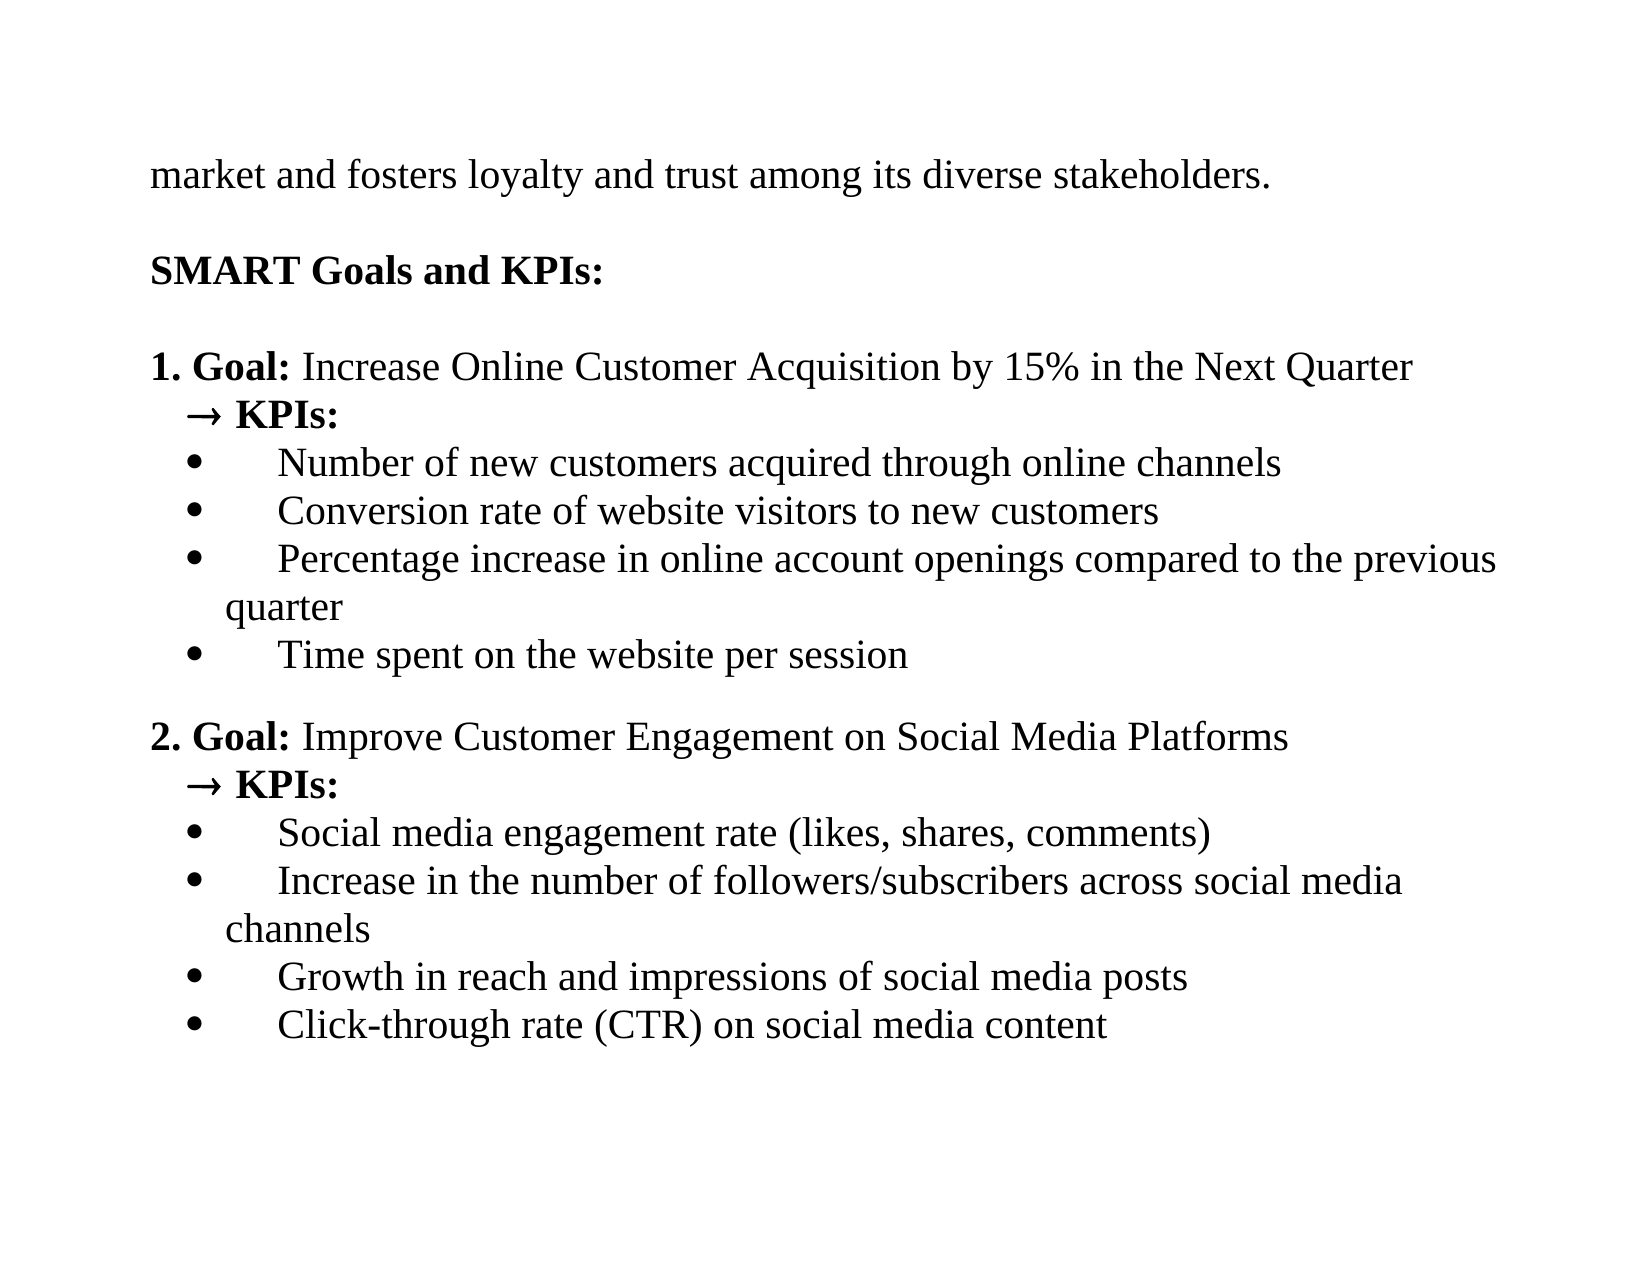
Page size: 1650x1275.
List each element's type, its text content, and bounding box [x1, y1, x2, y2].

text SMART Goals and KPIs: [150, 246, 1500, 294]
text 2. Goal: Improve Customer Engagement on Social Media Platforms [150, 712, 1500, 759]
list Increase in the number of followers/subscribers across social media channels [187, 856, 1500, 952]
list Conversion rate of website visitors to new customers [187, 486, 1500, 534]
list Social media engagement rate (likes, shares, comments) [187, 808, 1500, 856]
list Growth in reach and impressions of social media posts [187, 952, 1500, 999]
list Click-through rate (CTR) on social media content [187, 999, 1500, 1048]
list KPIs: [187, 389, 1500, 438]
list Percentage increase in online account openings compared to the previous quarter [187, 534, 1500, 629]
text 1. Goal: Increase Online Customer Acquisition by 15% in the Next Quarter [150, 342, 1500, 389]
list KPIs: [187, 759, 1500, 808]
list Number of new customers acquired through online channels [187, 438, 1500, 486]
list Time spent on the website per session [187, 629, 1500, 678]
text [150, 150, 1500, 198]
